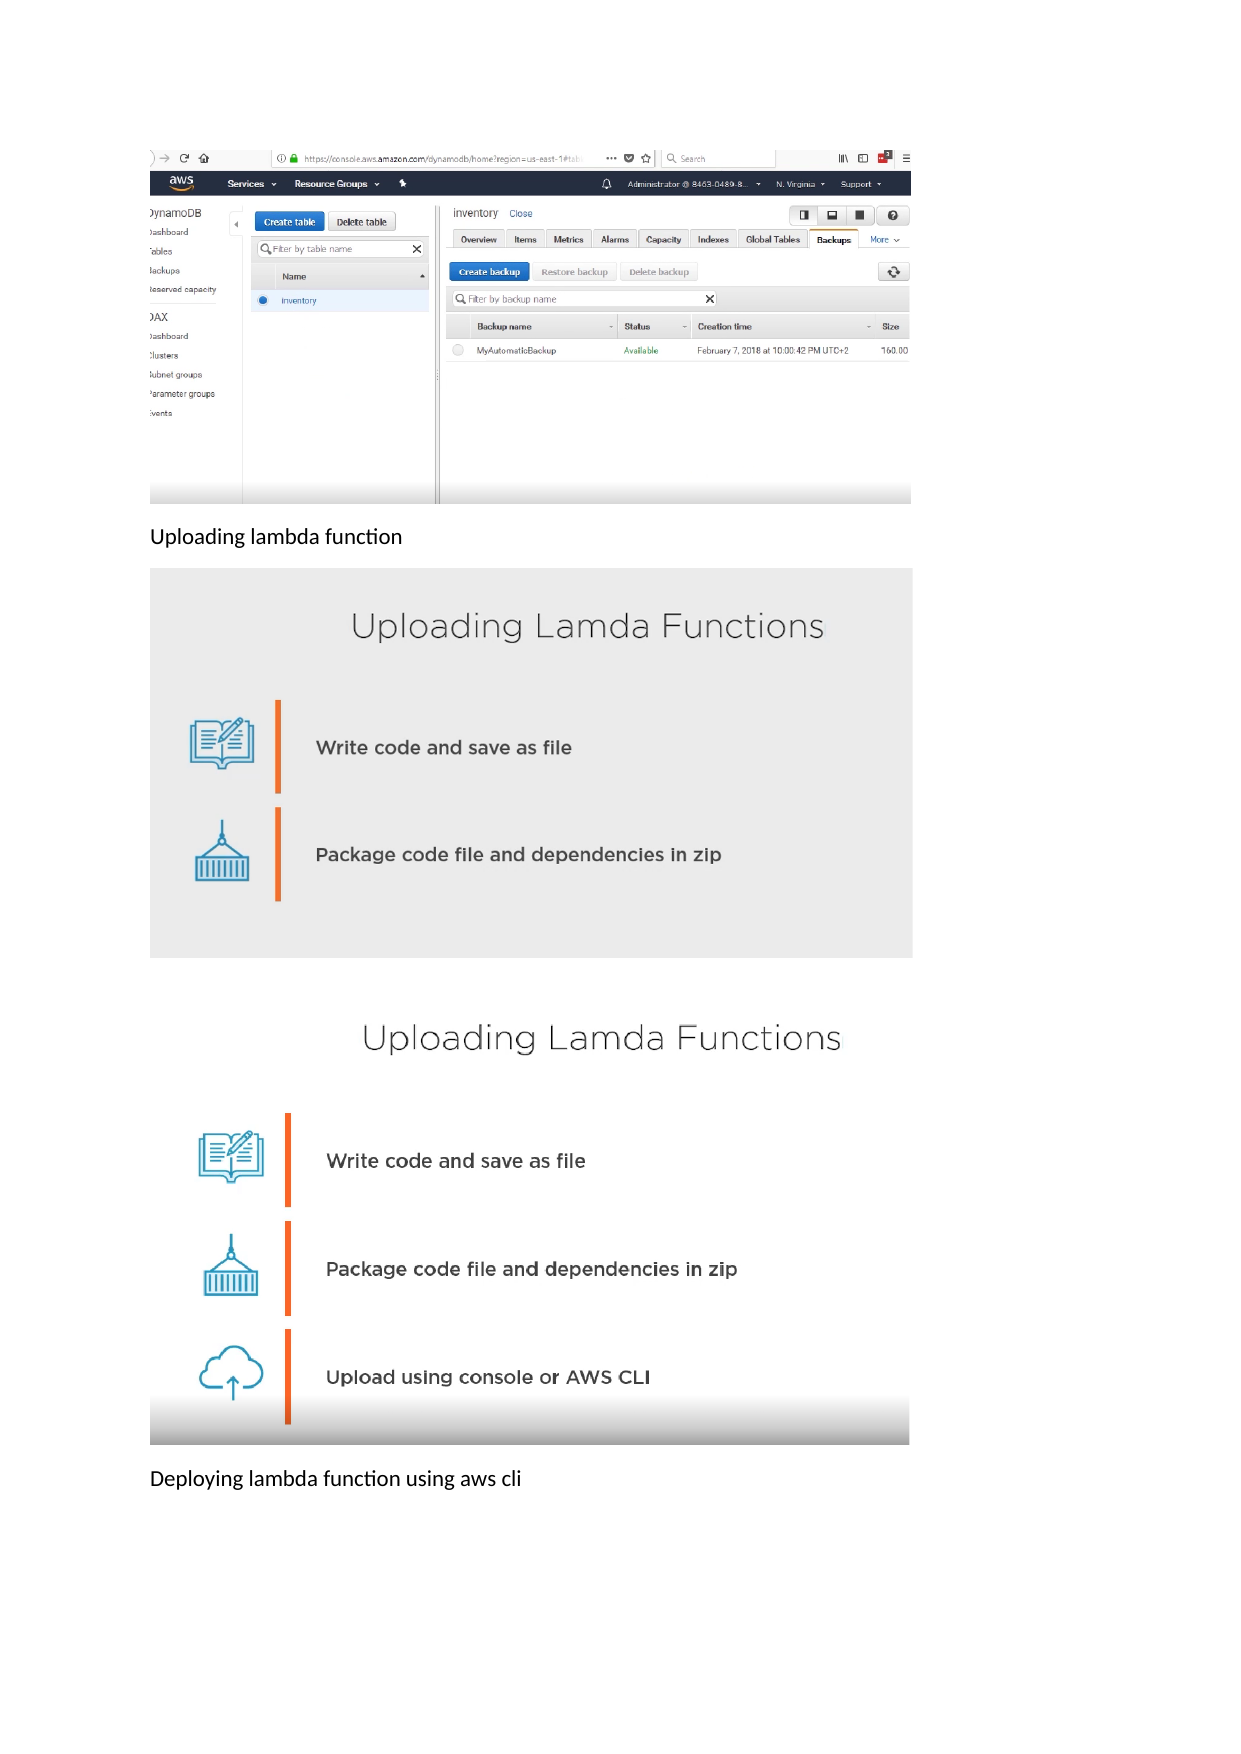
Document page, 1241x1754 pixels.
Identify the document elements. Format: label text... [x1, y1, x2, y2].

picture [150, 150, 911, 504]
picture [150, 568, 913, 958]
text Uploading lambda function [150, 522, 1090, 550]
picture [150, 976, 910, 1445]
text Deploying lambda function using aws cli [150, 1464, 1090, 1492]
